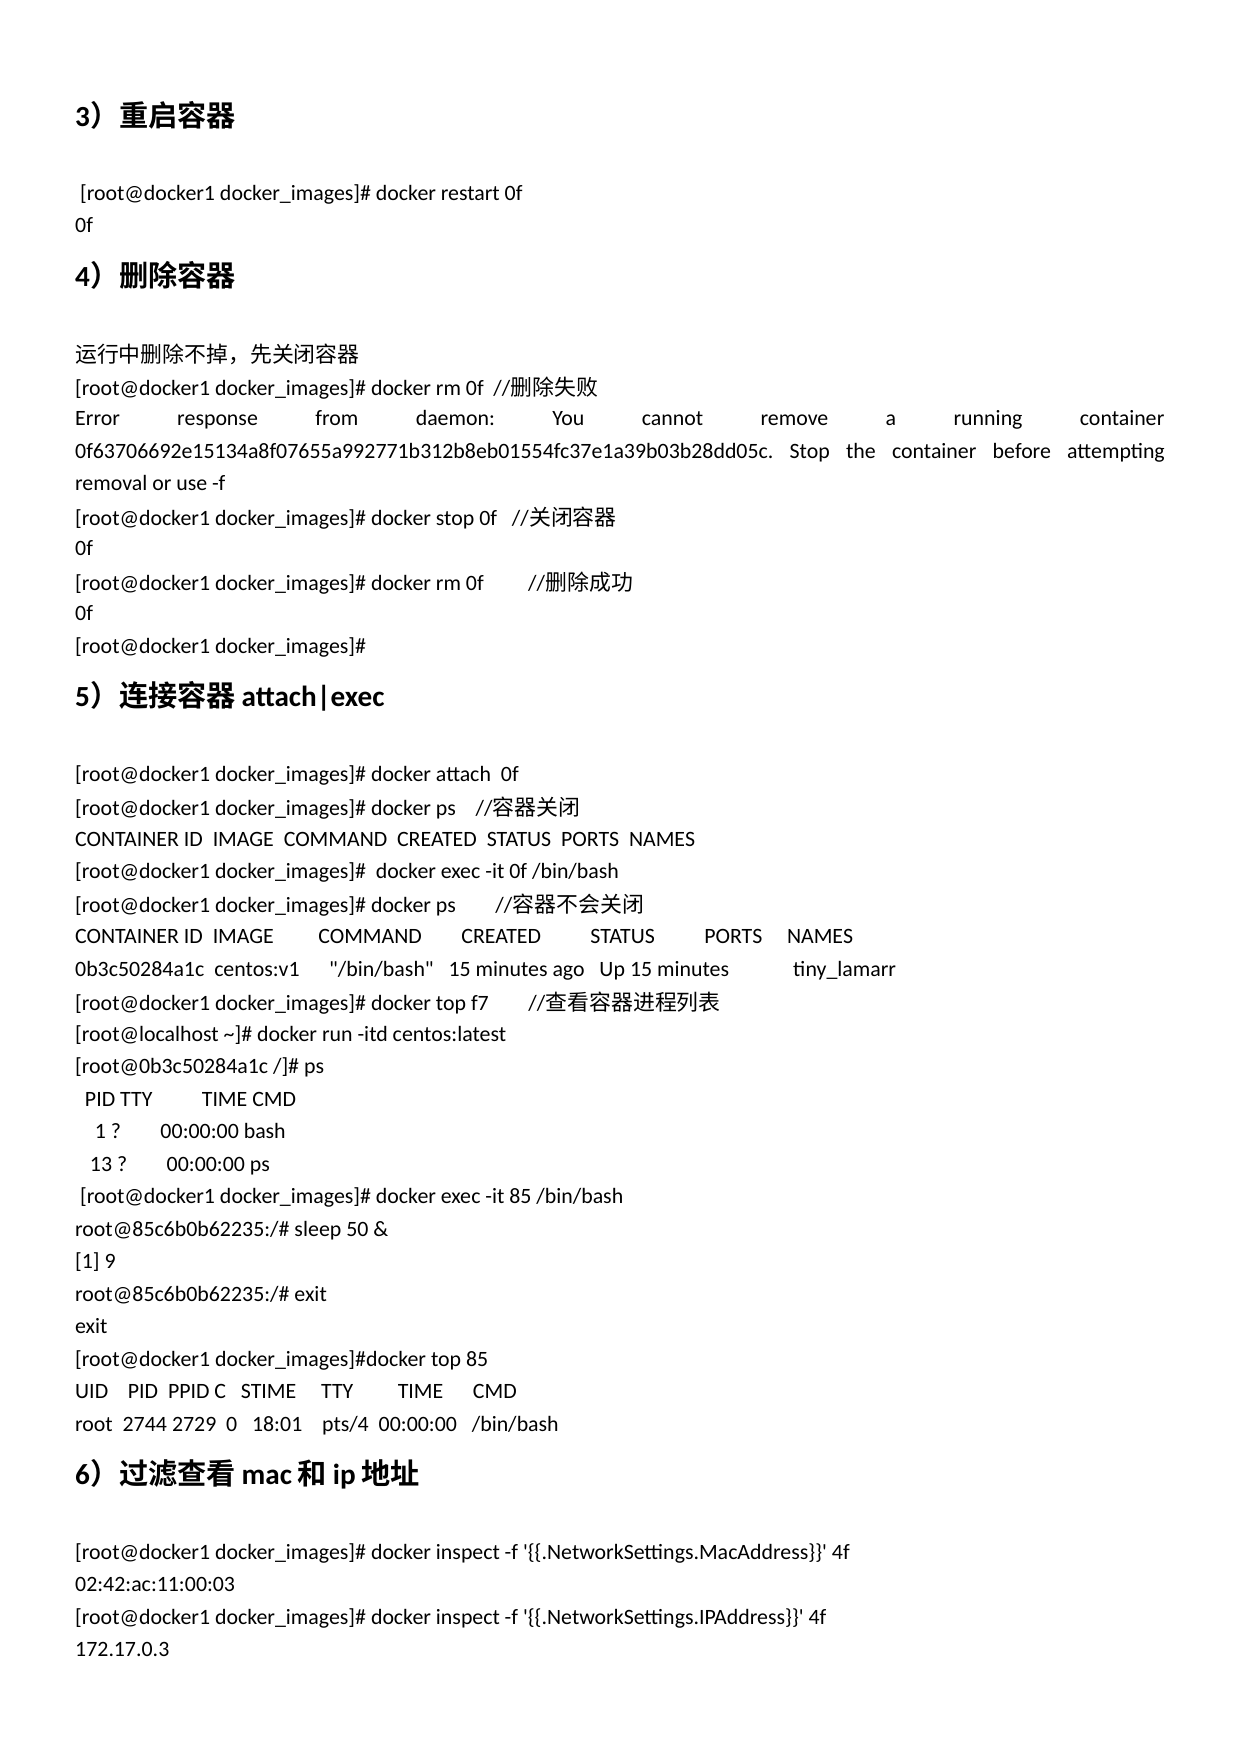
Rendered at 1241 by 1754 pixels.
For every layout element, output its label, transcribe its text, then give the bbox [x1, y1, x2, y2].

text [root@docker1 docker_images]# docker ps //容器不会关闭 [75, 887, 1165, 919]
text [root@docker1 docker_images]# [75, 629, 1165, 662]
text [root@docker1 docker_images]# docker inspect -f '{{.NetworkSettings.IPAddress}}' 4f [75, 1600, 1165, 1632]
text 02:42:ac:11:00:03 [75, 1567, 1165, 1600]
text root@85c6b0b62235:/# sleep 50 & [75, 1212, 1165, 1244]
text UID PID PPID C STIME TTY TIME CMD [75, 1374, 1165, 1407]
text [root@docker1 docker_images]# docker stop 0f //关闭容器 [75, 499, 1165, 532]
text 0f [75, 597, 1165, 629]
text 0b3c50284a1c centos:v1 "/bin/bash" 15 minutes ago Up 15 minutes tiny_lamarr [75, 952, 1165, 984]
text [1] 9 [75, 1244, 1165, 1277]
text [root@docker1 docker_images]# docker rm 0f //删除失败 [75, 369, 1165, 402]
text exit [75, 1309, 1165, 1342]
text [root@docker1 docker_images]# docker inspect -f '{{.NetworkSettings.MacAddress}}' 4f [75, 1535, 1165, 1567]
text [root@docker1 docker_images]# docker ps //容器关闭 [75, 789, 1165, 822]
text [root@0b3c50284a1c /]# ps [75, 1049, 1165, 1082]
subtitle 3）重启容器 [75, 81, 1165, 146]
text [root@docker1 docker_images]# docker attach 0f [75, 757, 1165, 789]
text [root@docker1 docker_images]# docker exec -it 0f /bin/bash [75, 854, 1165, 887]
text PID TTY TIME CMD [75, 1082, 1165, 1114]
text Error response from daemon: You cannot remove a running container 0f63706692e15134a8f07655a992771b312b8eb01554fc37e1a39b03b28dd05c. Stop the container before attempting removal or use -f [75, 402, 1165, 499]
text 1 ? 00:00:00 bash [75, 1114, 1165, 1147]
text [root@docker1 docker_images]#docker top 85 [75, 1342, 1165, 1374]
text root@85c6b0b62235:/# exit [75, 1277, 1165, 1309]
text 0f [75, 532, 1165, 564]
text 0f [75, 209, 1165, 241]
text 13 ? 00:00:00 ps [75, 1147, 1165, 1179]
text CONTAINER ID IMAGE COMMAND CREATED STATUS PORTS NAMES [75, 919, 1165, 952]
text 172.17.0.3 [75, 1632, 1165, 1665]
text [root@localhost ~]# docker run -itd centos:latest [75, 1017, 1165, 1049]
subtitle 4）删除容器 [75, 241, 1165, 306]
text [root@docker1 docker_images]# docker top f7 //查看容器进程列表 [75, 984, 1165, 1017]
text 运行中删除不掉，先关闭容器 [75, 337, 1165, 369]
text [root@docker1 docker_images]# docker exec -it 85 /bin/bash [75, 1179, 1165, 1212]
text root 2744 2729 0 18:01 pts/4 00:00:00 /bin/bash [75, 1407, 1165, 1439]
text CONTAINER ID IMAGE COMMAND CREATED STATUS PORTS NAMES [75, 822, 1165, 854]
subtitle 6）过滤查看mac和ip地址 [75, 1439, 1165, 1504]
text [root@docker1 docker_images]# docker restart 0f [75, 176, 1165, 209]
subtitle 5）连接容器attach|exec [75, 662, 1165, 727]
text [root@docker1 docker_images]# docker rm 0f //删除成功 [75, 564, 1165, 597]
